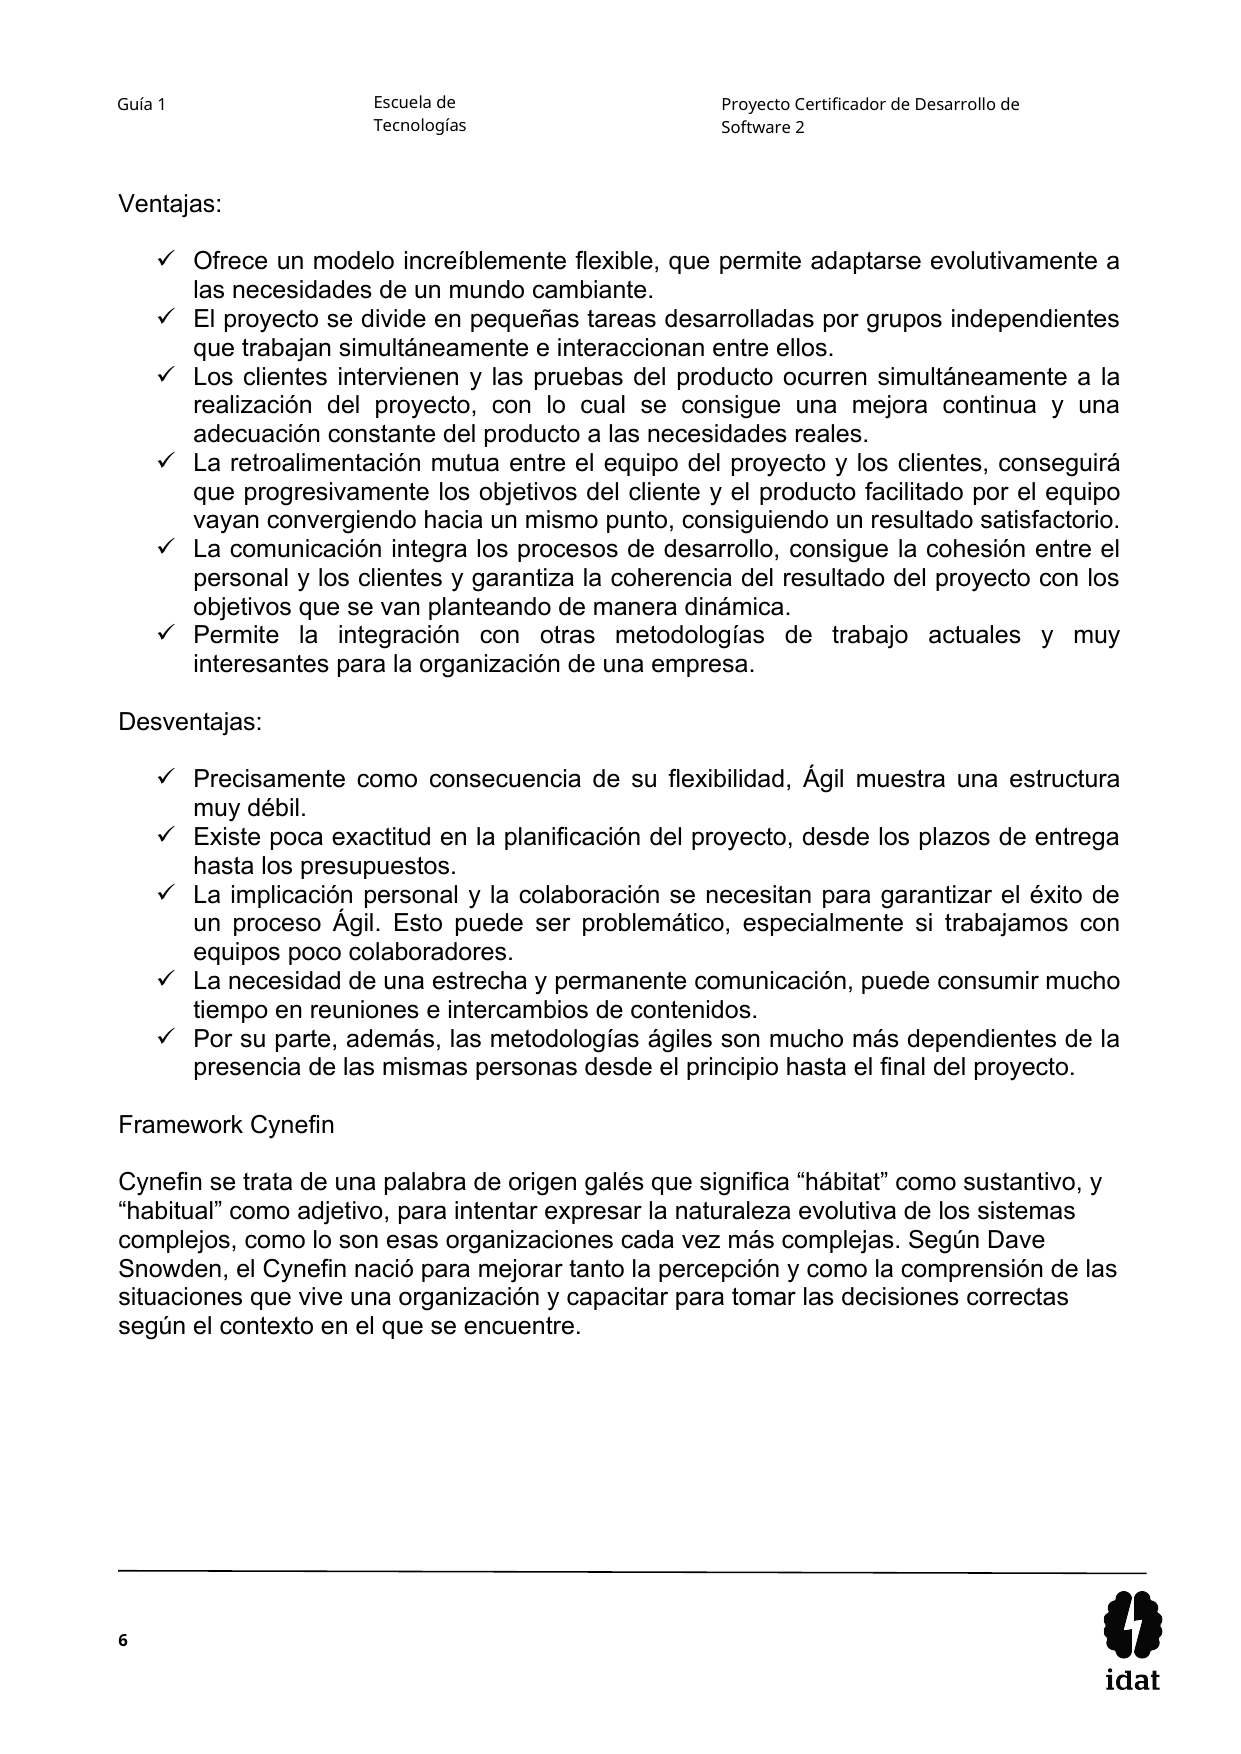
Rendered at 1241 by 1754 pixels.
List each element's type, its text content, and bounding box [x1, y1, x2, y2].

text Cynefin se trata de una palabra de origen galés que significa “hábitat” como sustantivo, y “habitual” como adjetivo, para intentar expresar la naturaleza evolutiva de los sistemas complejos, como lo son esas organizaciones cada vez más complejas. Según Dave Snowden, el Cynefin nació para mejorar tanto la percepción y como la comprensión de las situaciones que vive una organización y capacitar para tomar las decisiones correctas según el contexto en el que se encuentre. [118, 1167, 1122, 1340]
list Precisamente como consecuencia de su flexibilidad, Ágil muestra una estructura muy débil. [156, 764, 1122, 822]
list Existe poca exactitud en la planificación del proyecto, desde los plazos de entrega hasta los presupuestos. [156, 822, 1122, 879]
list La necesidad de una estrecha y permanente comunicación, puede consumir mucho tiempo en reuniones e intercambios de contenidos. [156, 966, 1122, 1023]
list Por su parte, además, las metodologías ágiles son mucho más dependientes de la presencia de las mismas personas desde el principio hasta el final del proyecto. [156, 1023, 1122, 1081]
text Ventajas: [118, 189, 1122, 217]
picture [1103, 1591, 1163, 1690]
list La retroalimentación mutua entre el equipo del proyecto y los clientes, conseguirá que progresivamente los objetivos del cliente y el producto facilitado por el equipo vayan convergiendo hacia un mismo punto, consiguiendo un resultado satisfactorio. [156, 448, 1122, 534]
list Los clientes intervienen y las pruebas del producto ocurren simultáneamente a la realización del proyecto, con lo cual se consigue una mejora continua y una adecuación constante del producto a las necesidades reales. [156, 361, 1122, 448]
text Desventajas: [118, 707, 1122, 736]
list La comunicación integra los procesos de desarrollo, consigue la cohesión entre el personal y los clientes y garantiza la coherencia del resultado del proyecto con los objetivos que se van planteando de manera dinámica. [156, 534, 1122, 621]
list Ofrece un modelo increíblemente flexible, que permite adaptarse evolutivamente a las necesidades de un mundo cambiante. [156, 246, 1122, 304]
list El proyecto se divide en pequeñas tareas desarrolladas por grupos independientes que trabajan simultáneamente e interaccionan entre ellos. [156, 304, 1122, 361]
list La implicación personal y la colaboración se necesitan para garantizar el éxito de un proceso Ágil. Esto puede ser problemático, especialmente si trabajamos con equipos poco colaboradores. [156, 879, 1122, 966]
text Framework Cynefin [118, 1110, 1122, 1139]
list Permite la integración con otras metodologías de trabajo actuales y muy interesantes para la organización de una empresa. [156, 621, 1122, 678]
